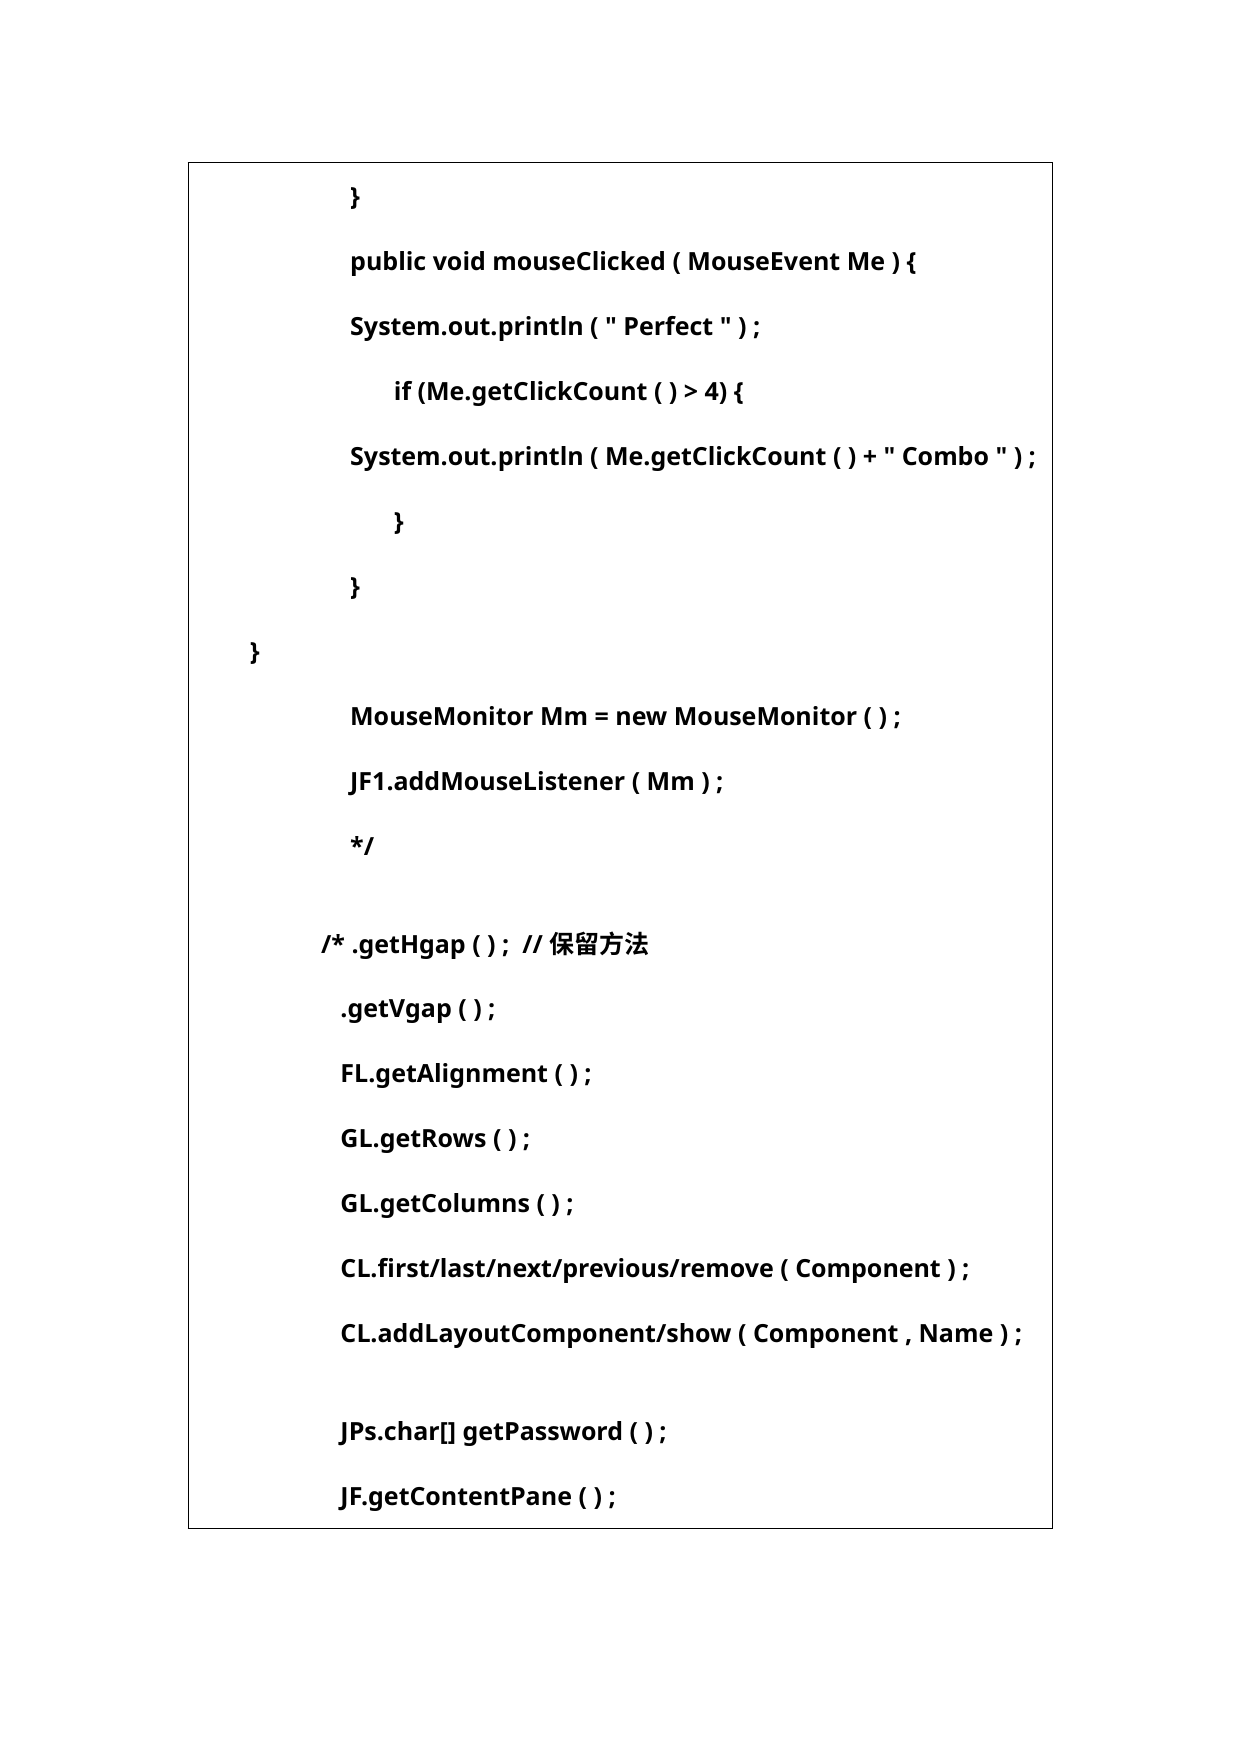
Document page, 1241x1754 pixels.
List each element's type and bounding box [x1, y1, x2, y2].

table_cell [189, 163, 1052, 1528]
